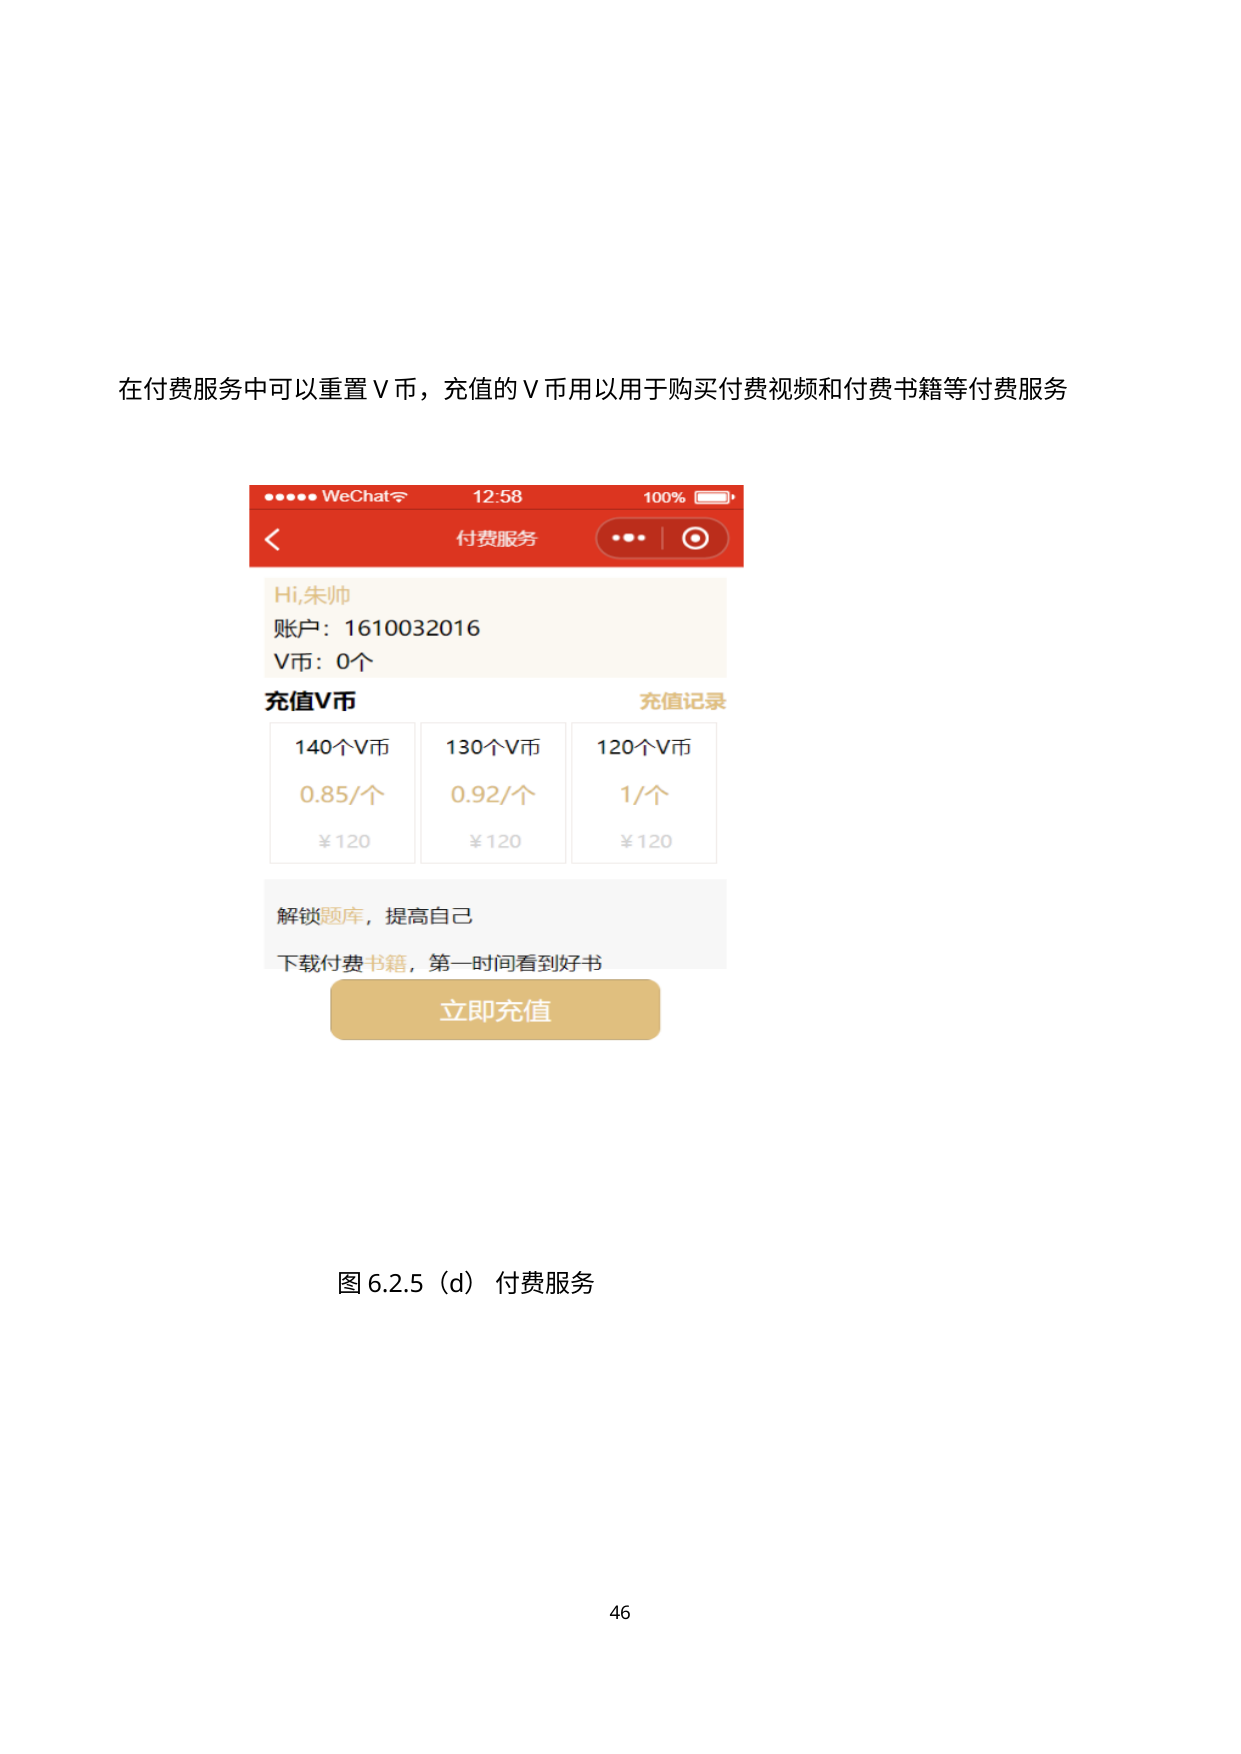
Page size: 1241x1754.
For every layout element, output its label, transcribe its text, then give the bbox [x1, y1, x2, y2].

picture [249, 485, 744, 1229]
text 在付费服务中可以重置V币，充值的V币用以用于购买付费视频和付费书籍等付费服务 [118, 355, 1122, 420]
text 图 6.2.5（d） 付费服务 [118, 1249, 1122, 1314]
